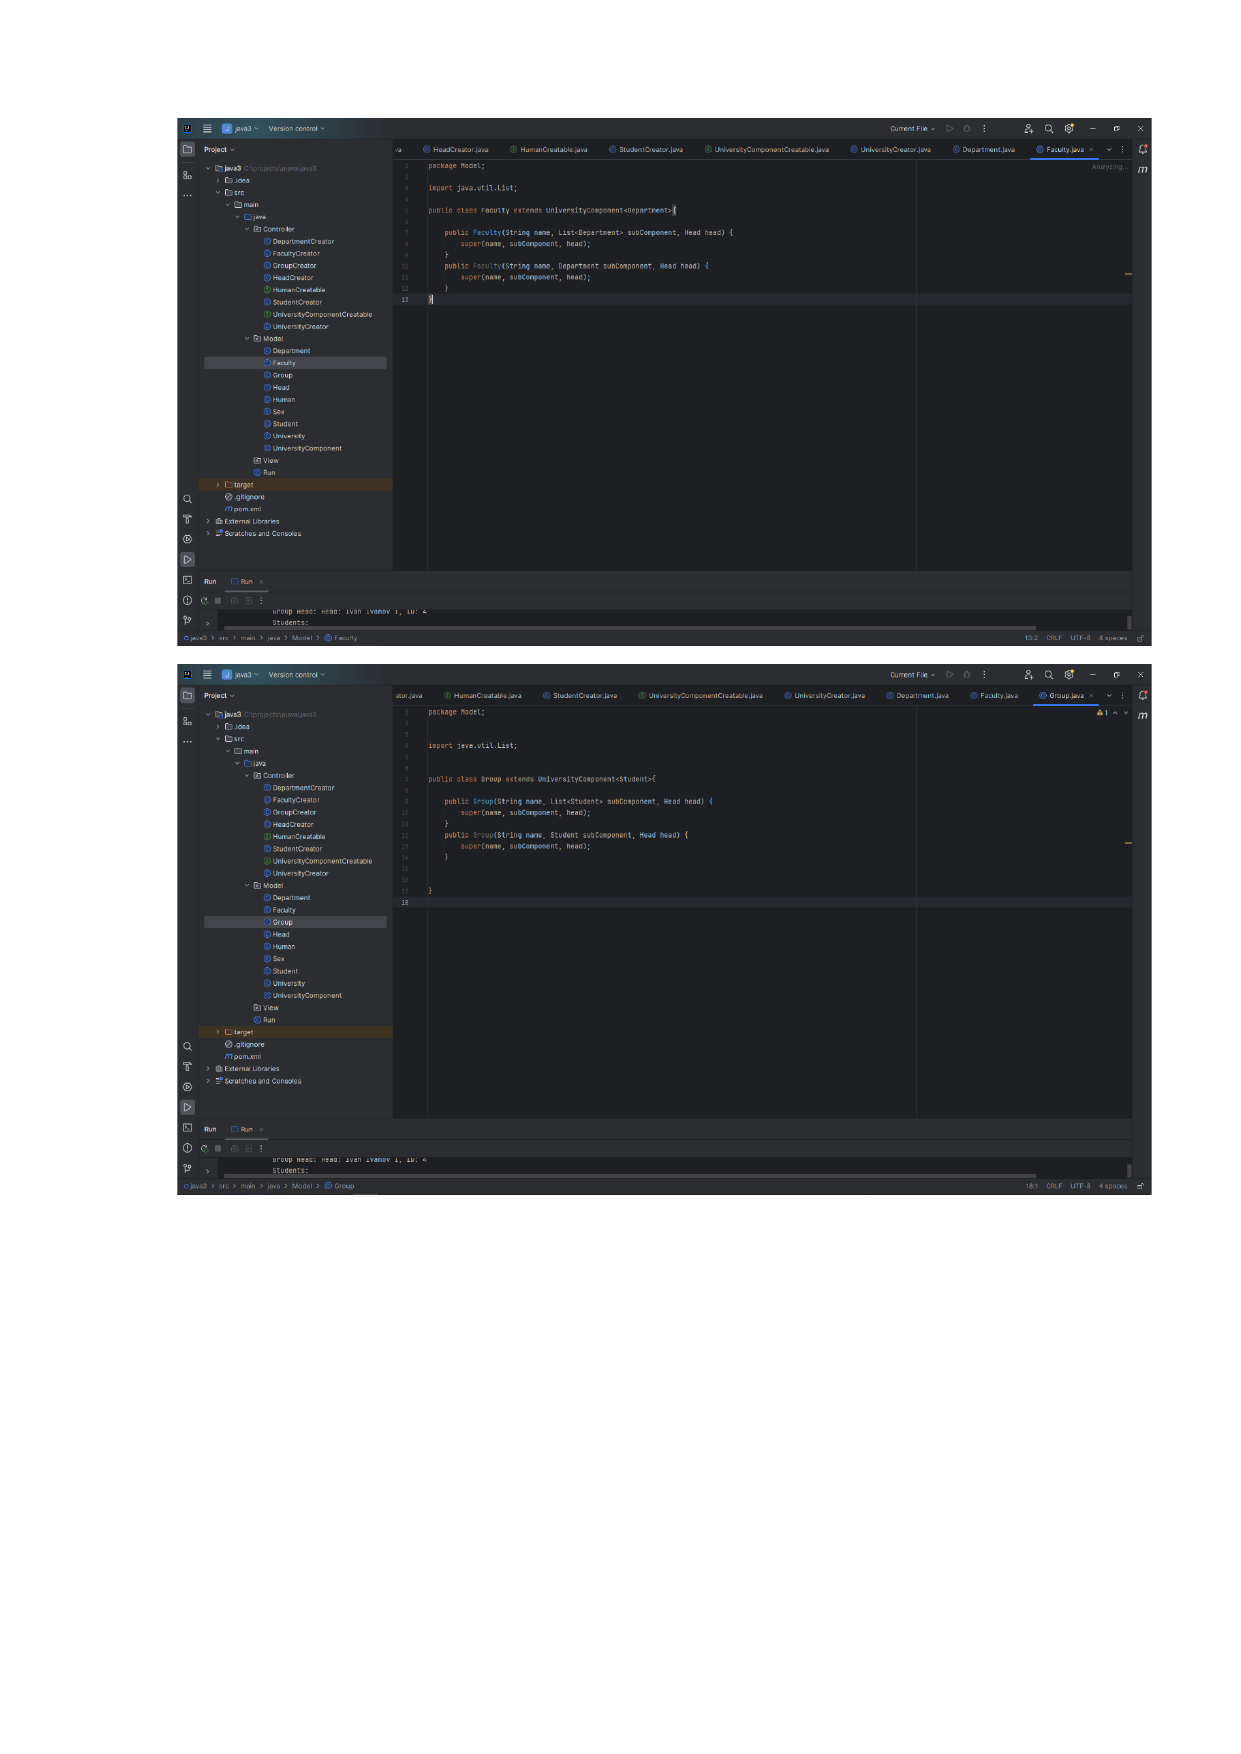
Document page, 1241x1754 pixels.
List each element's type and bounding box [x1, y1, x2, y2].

picture [177, 118, 1152, 646]
picture [177, 664, 1152, 1195]
